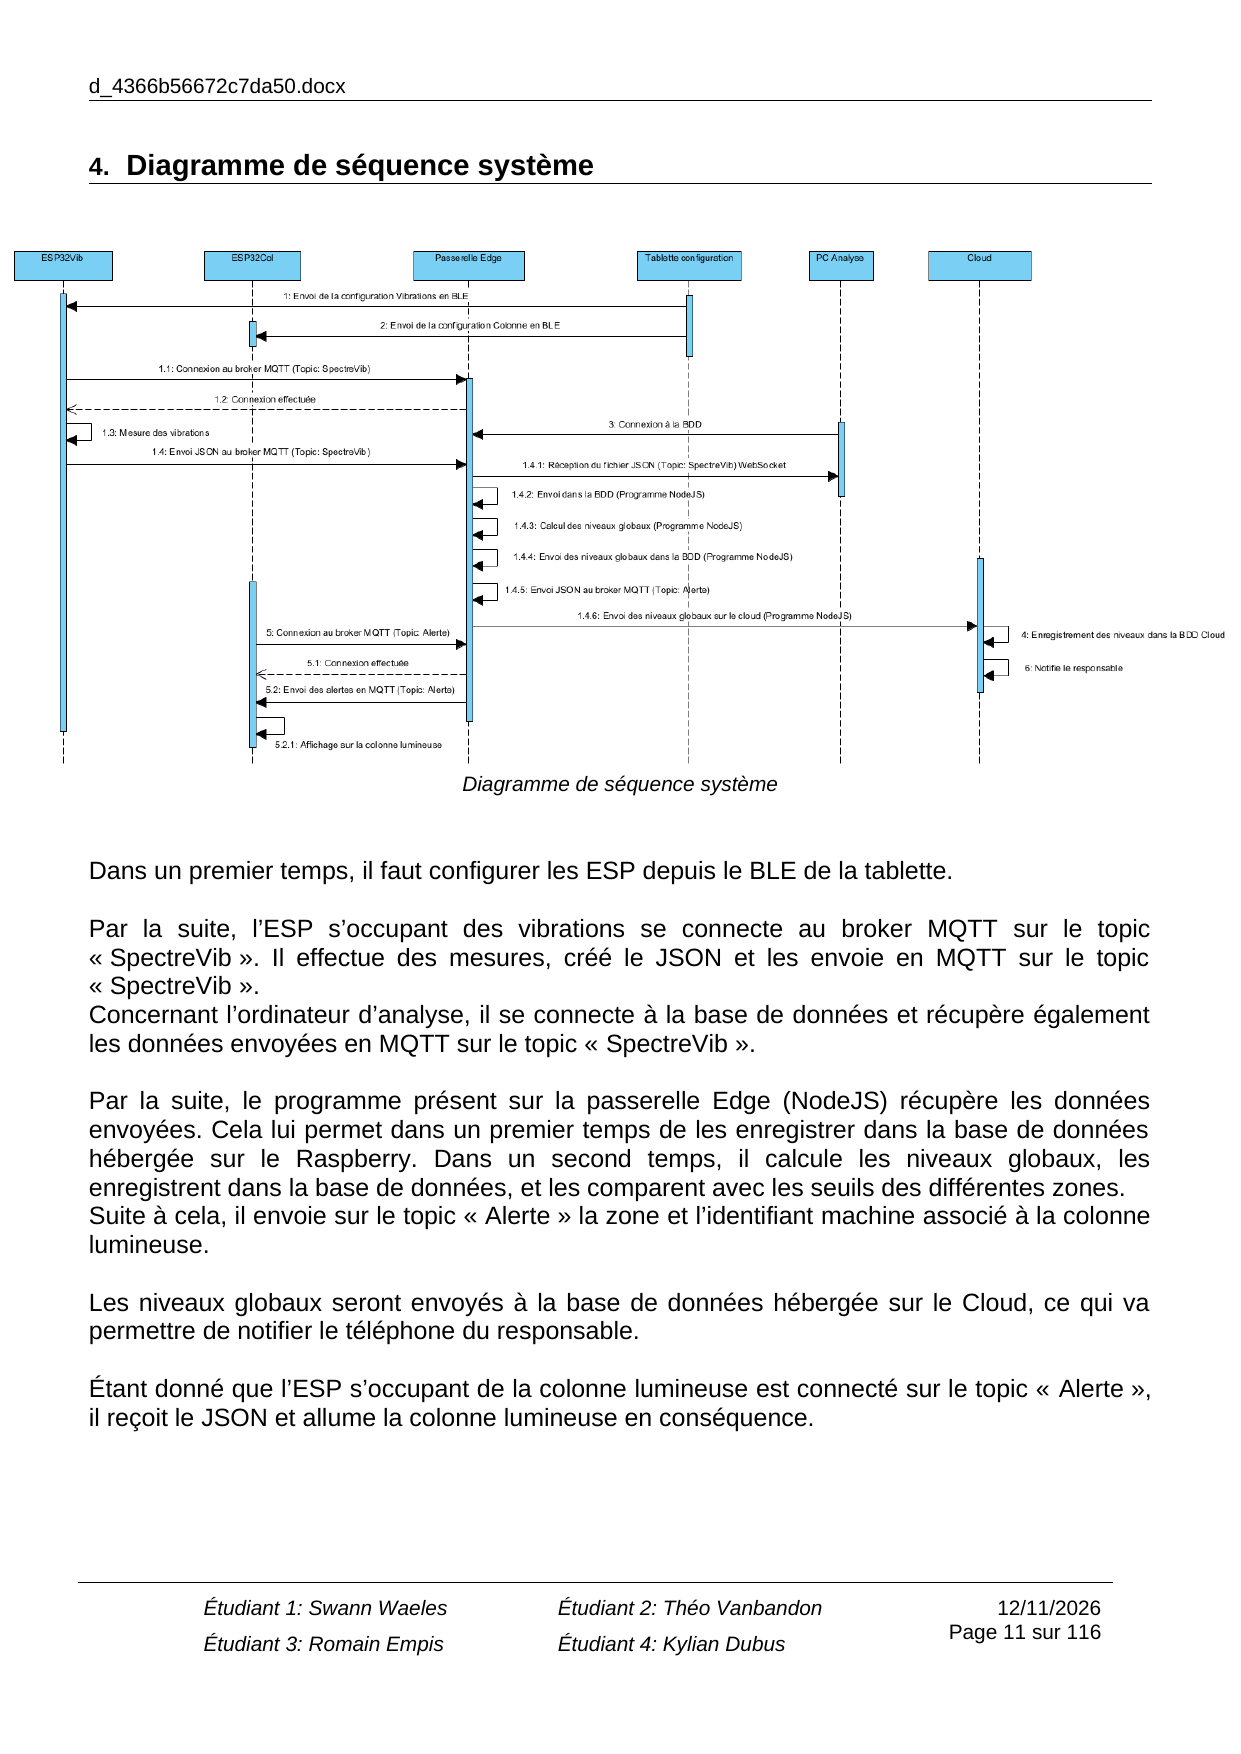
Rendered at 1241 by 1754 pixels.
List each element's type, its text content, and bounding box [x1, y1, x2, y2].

picture [7, 245, 1227, 770]
text Étant donné que l’ESP s’occupant de la colonne lumineuse est connecté sur le topic « Alerte », il reçoit le JSON et allume la colonne lumineuse en conséquence. [89, 1374, 1152, 1431]
text Par la suite, le programme présent sur la passerelle Edge (NodeJS) récupère les données envoyées. Cela lui permet dans un premier temps de les enregistrer dans la base de données hébergée sur le Raspberry. Dans un second temps, il calcule les niveaux globaux, les enregistrent dans la base de données, et les comparent avec les seuils des différentes zones. [89, 1086, 1152, 1201]
text Suite à cela, il envoie sur le topic « Alerte » la zone et l’identifiant machine associé à la colonne lumineuse. [89, 1201, 1152, 1259]
text Par la suite, l’ESP s’occupant des vibrations se connecte au broker MQTT sur le topic « SpectreVib ». Il effectue des mesures, créé le JSON et les envoie en MQTT sur le topic « SpectreVib ». [89, 914, 1152, 1000]
text Diagramme de séquence système [89, 772, 1152, 796]
text Concernant l’ordinateur d’analyse, il se connecte à la base de données et récupère également les données envoyées en MQTT sur le topic « SpectreVib ». [89, 1000, 1152, 1057]
text Dans un premier temps, il faut configurer les ESP depuis le BLE de la tablette. [89, 856, 1152, 885]
text Les niveaux globaux seront envoyés à la base de données hébergée sur le Cloud, ce qui va permettre de notifier le téléphone du responsable. [89, 1287, 1152, 1345]
subtitle Diagramme de séquence système [89, 148, 1152, 183]
